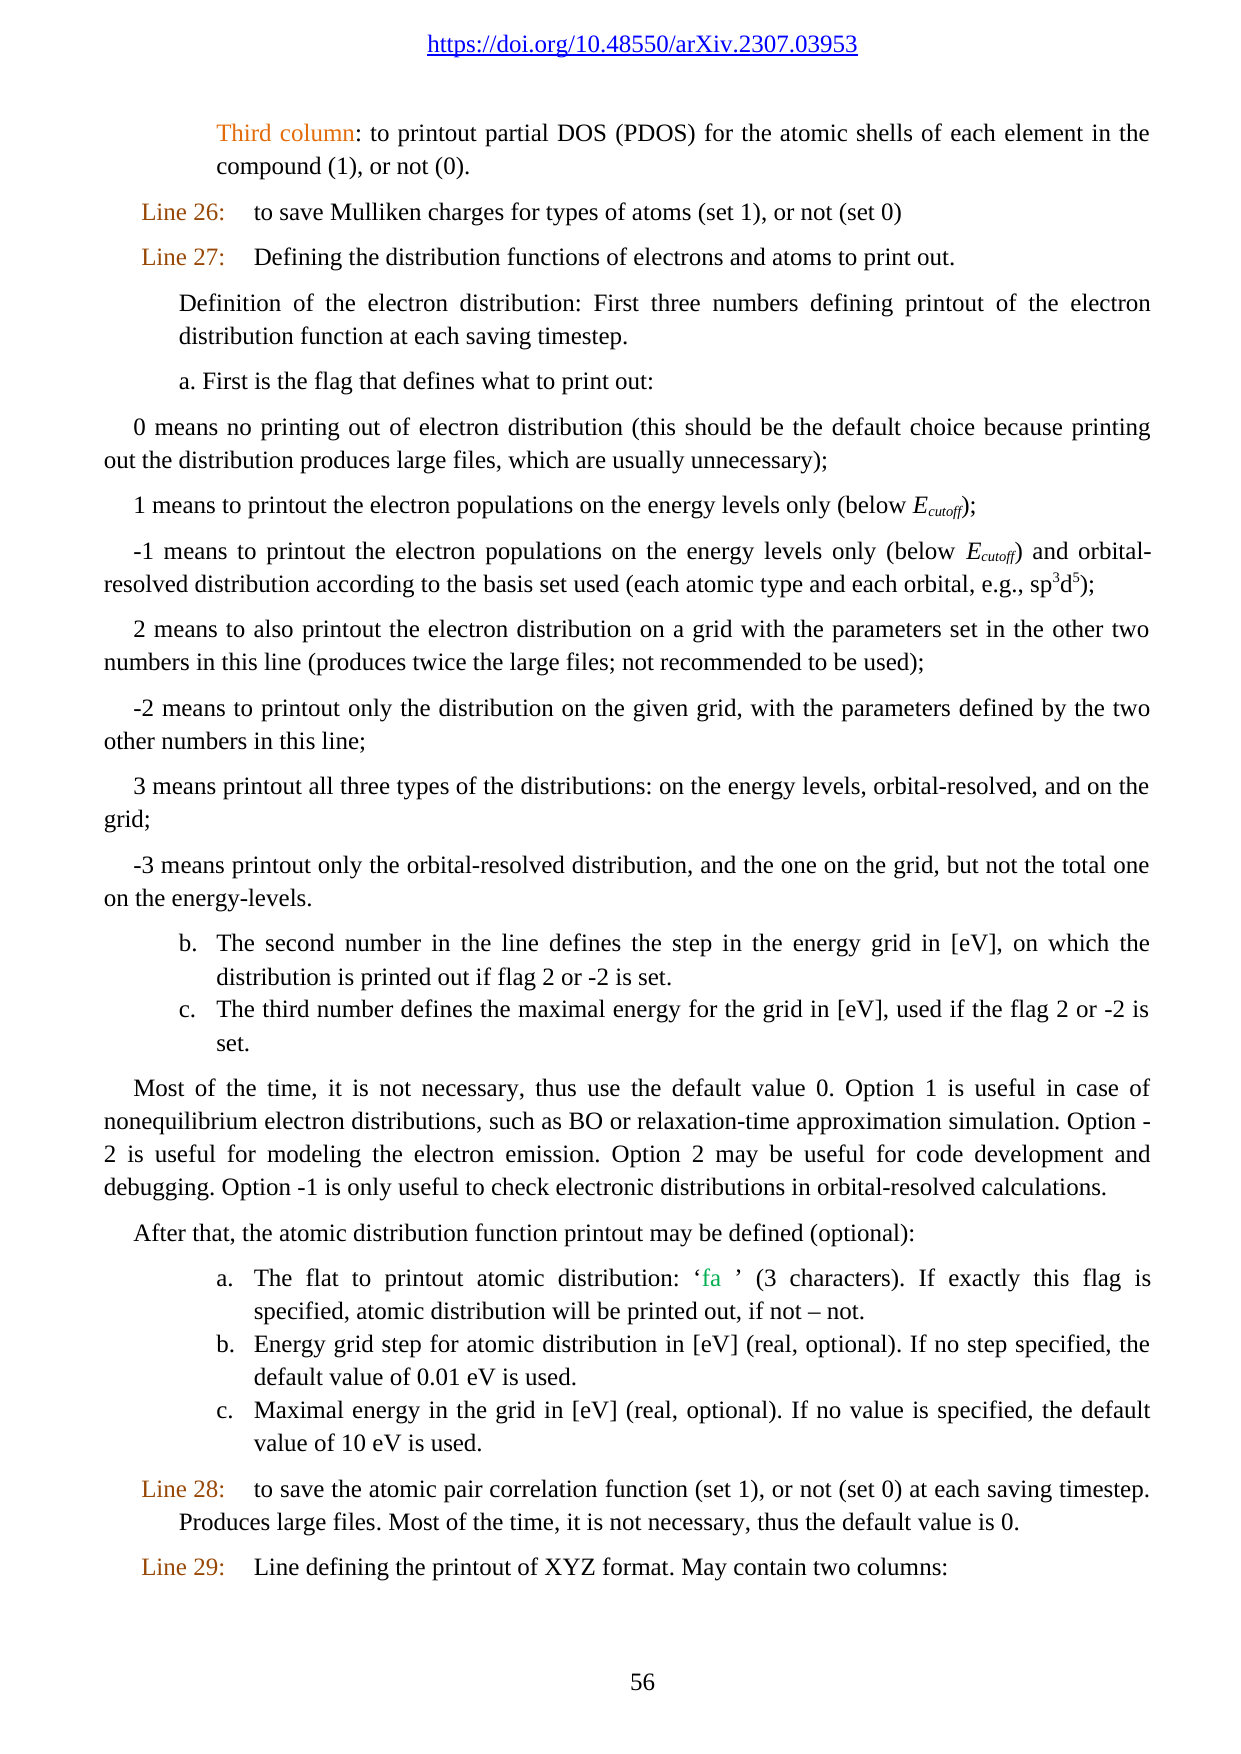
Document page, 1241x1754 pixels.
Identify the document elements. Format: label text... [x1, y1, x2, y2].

text 3 means printout all three types of the distributions: on the energy levels, orbital-resolved, and on the grid; [103, 771, 1152, 833]
text -1 means to printout the electron populations on the energy levels only (below Ecutoff) and orbital-resolved distribution according to the basis set used (each atomic type and each orbital, e.g., sp3d5); [103, 536, 1152, 598]
text Third column: to printout partial DOS (PDOS) for the atomic shells of each element in the compound (1), or not (0). [216, 118, 1152, 180]
list Energy grid step for atomic distribution in [eV] (real, optional). If no step specified, the default value of 0.01 eV is used. [216, 1329, 1152, 1391]
list Line defining the printout of XYZ format. May contain two columns: [141, 1552, 1152, 1581]
text -2 means to printout only the distribution on the given grid, with the parameters defined by the two other numbers in this line; [103, 693, 1152, 755]
text Definition of the electron distribution: First three numbers defining printout of the electron distribution function at each saving timestep. [178, 288, 1152, 349]
list to save the atomic pair correlation function (set 1), or not (set 0) at each saving timestep. Produces large files. Most of the time, it is not necessary, thus the default value is 0. [141, 1474, 1152, 1536]
list The flat to printout atomic distribution: ‘fa ’ (3 characters). If exactly this flag is specified, atomic distribution will be printed out, if not – not. [216, 1263, 1152, 1325]
text a. First is the flag that defines what to print out: [178, 366, 1152, 395]
list The second number in the line defines the step in the energy grid in [eV], on which the distribution is printed out if flag 2 or -2 is set. [178, 928, 1152, 990]
list The third number defines the maximal energy for the grid in [eV], used if the flag 2 or -2 is set. [178, 994, 1152, 1056]
list Maximal energy in the grid in [eV] (real, optional). If no value is specified, the default value of 10 eV is used. [216, 1395, 1152, 1457]
list to save Mulliken charges for types of atoms (set 1), or not (set 0) [141, 197, 1152, 225]
text 2 means to also printout the electron distribution on a grid with the parameters set in the other two numbers in this line (produces twice the large files; not recommended to be used); [103, 614, 1152, 676]
text Most of the time, it is not necessary, thus use the default value 0. Option 1 is useful in case of nonequilibrium electron distributions, such as BO or relaxation-time approximation simulation. Option -2 is useful for modeling the electron emission. Option 2 may be useful for code development and debugging. Option -1 is only useful to check electronic distributions in orbital-resolved calculations. [103, 1073, 1152, 1201]
text After that, the atomic distribution function printout may be defined (optional): [103, 1218, 1152, 1246]
text 0 means no printing out of electron distribution (this should be the default choice because printing out the distribution produces large files, which are usually unnecessary); [103, 412, 1152, 473]
text -3 means printout only the orbital-resolved distribution, and the one on the grid, but not the total one on the energy-levels. [103, 850, 1152, 912]
text 1 means to printout the electron populations on the energy levels only (below Ecutoff); [103, 490, 1152, 519]
list Defining the distribution functions of electrons and atoms to print out. [141, 242, 1152, 271]
